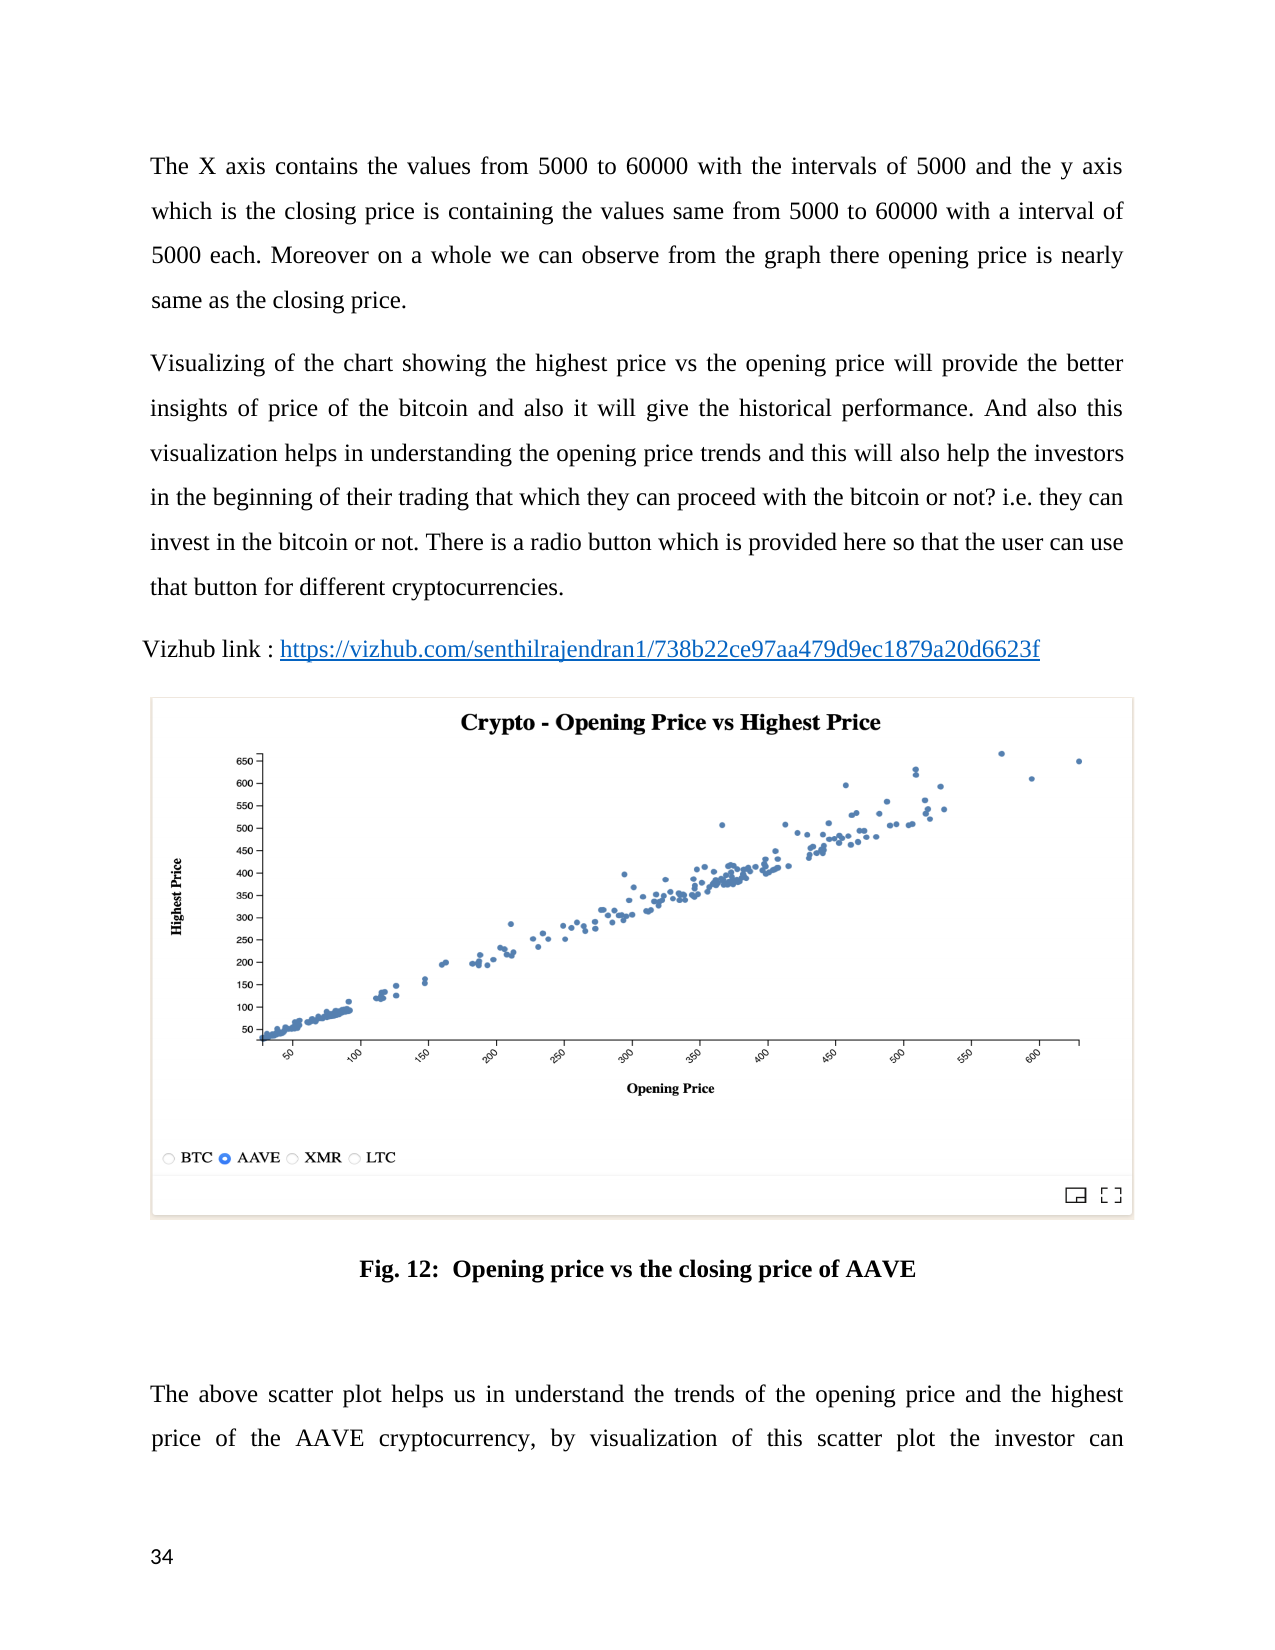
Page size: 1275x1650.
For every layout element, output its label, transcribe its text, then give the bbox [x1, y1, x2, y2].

picture [150, 697, 1135, 1220]
subtitle Fig. 12: Opening price vs the closing price of AAVE [150, 1254, 1124, 1282]
text Vizhub link : https://vizhub.com/senthilrajendran1/738b22ce97aa479d9ec1879a20d6623f [29, 634, 1125, 663]
text Visualizing of the chart showing the highest price vs the opening price will provide the better insights of price of the bitcoin and also it will give the historical performance. And also this visualization helps in understanding the opening price trends and this will also help the investors in the beginning of their trading that which they can proceed with the bitcoin or not? i.e. they can invest in the bitcoin or not. There is a radio button which is provided here so that the user can use that button for different cryptocurrencies. [150, 348, 1125, 601]
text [150, 1379, 1125, 1452]
text The X axis contains the values from 5000 to 60000 with the intervals of 5000 and the y axis which is the closing price is containing the values same from 5000 to 60000 with a interval of 5000 each. Moreover on a whole we can observe from the graph there opening price is nearly same as the closing price. [150, 151, 1125, 314]
